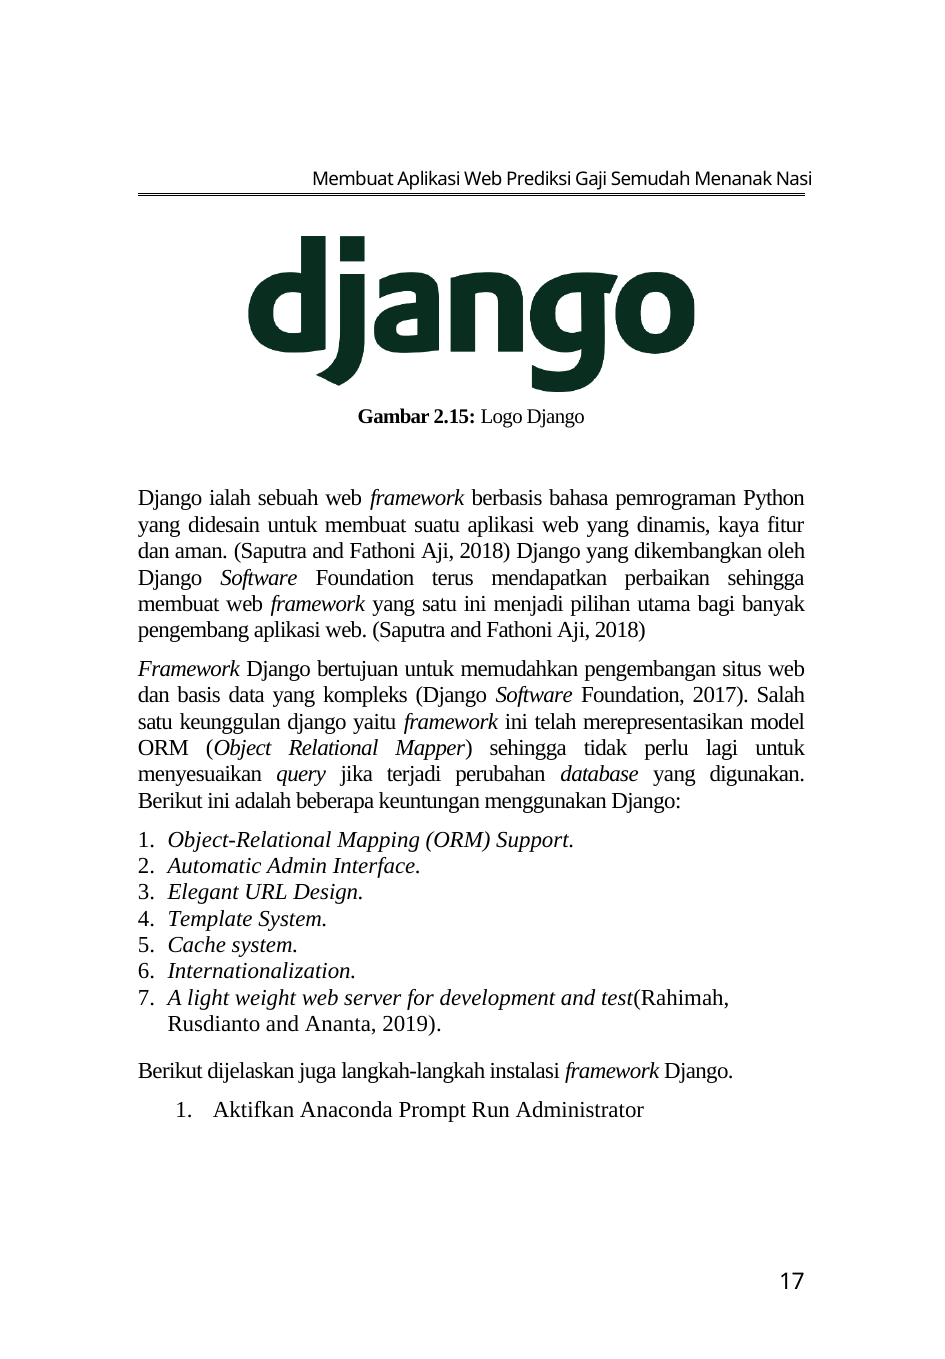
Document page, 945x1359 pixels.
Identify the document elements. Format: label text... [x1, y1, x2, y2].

list Internationalization. [138, 957, 805, 984]
list Template System. [138, 905, 805, 931]
list Automatic Admin Interface. [138, 852, 805, 878]
list Cache system. [138, 931, 805, 957]
list Object-Relational Mapping (ORM) Support. [138, 826, 805, 852]
list Elegant URL Design. [138, 878, 805, 905]
text Framework Django bertujuan untuk memudahkan pengembangan situs web dan basis data yang kompleks (Django Software Foundation, 2017). Salah satu keunggulan django yaitu framework ini telah merepresentasikan model ORM (Object Relational Mapper) sehingga tidak perlu lagi untuk menyesuaikan query jika terjadi perubahan database yang digunakan. Berikut ini adalah beberapa keuntungan menggunakan Django: [138, 655, 805, 813]
text Gambar 2.15: Logo Django [138, 404, 805, 428]
picture [248, 236, 695, 392]
list A light weight web server for development and test. [138, 984, 805, 1037]
text Berikut dijelaskan juga langkah-langkah instalasi framework Django. [138, 1057, 805, 1084]
text Django ialah sebuah web framework berbasis bahasa pemrograman Python yang didesain untuk membuat suatu aplikasi web yang dinamis, kaya fitur dan aman. Django yang dikembangkan oleh Django Software Foundation terus mendapatkan perbaikan sehingga membuat web framework yang satu ini menjadi pilihan utama bagi banyak pengembang aplikasi web. [138, 484, 805, 643]
list Aktifkan Anaconda Prompt Run Administrator [175, 1096, 805, 1123]
